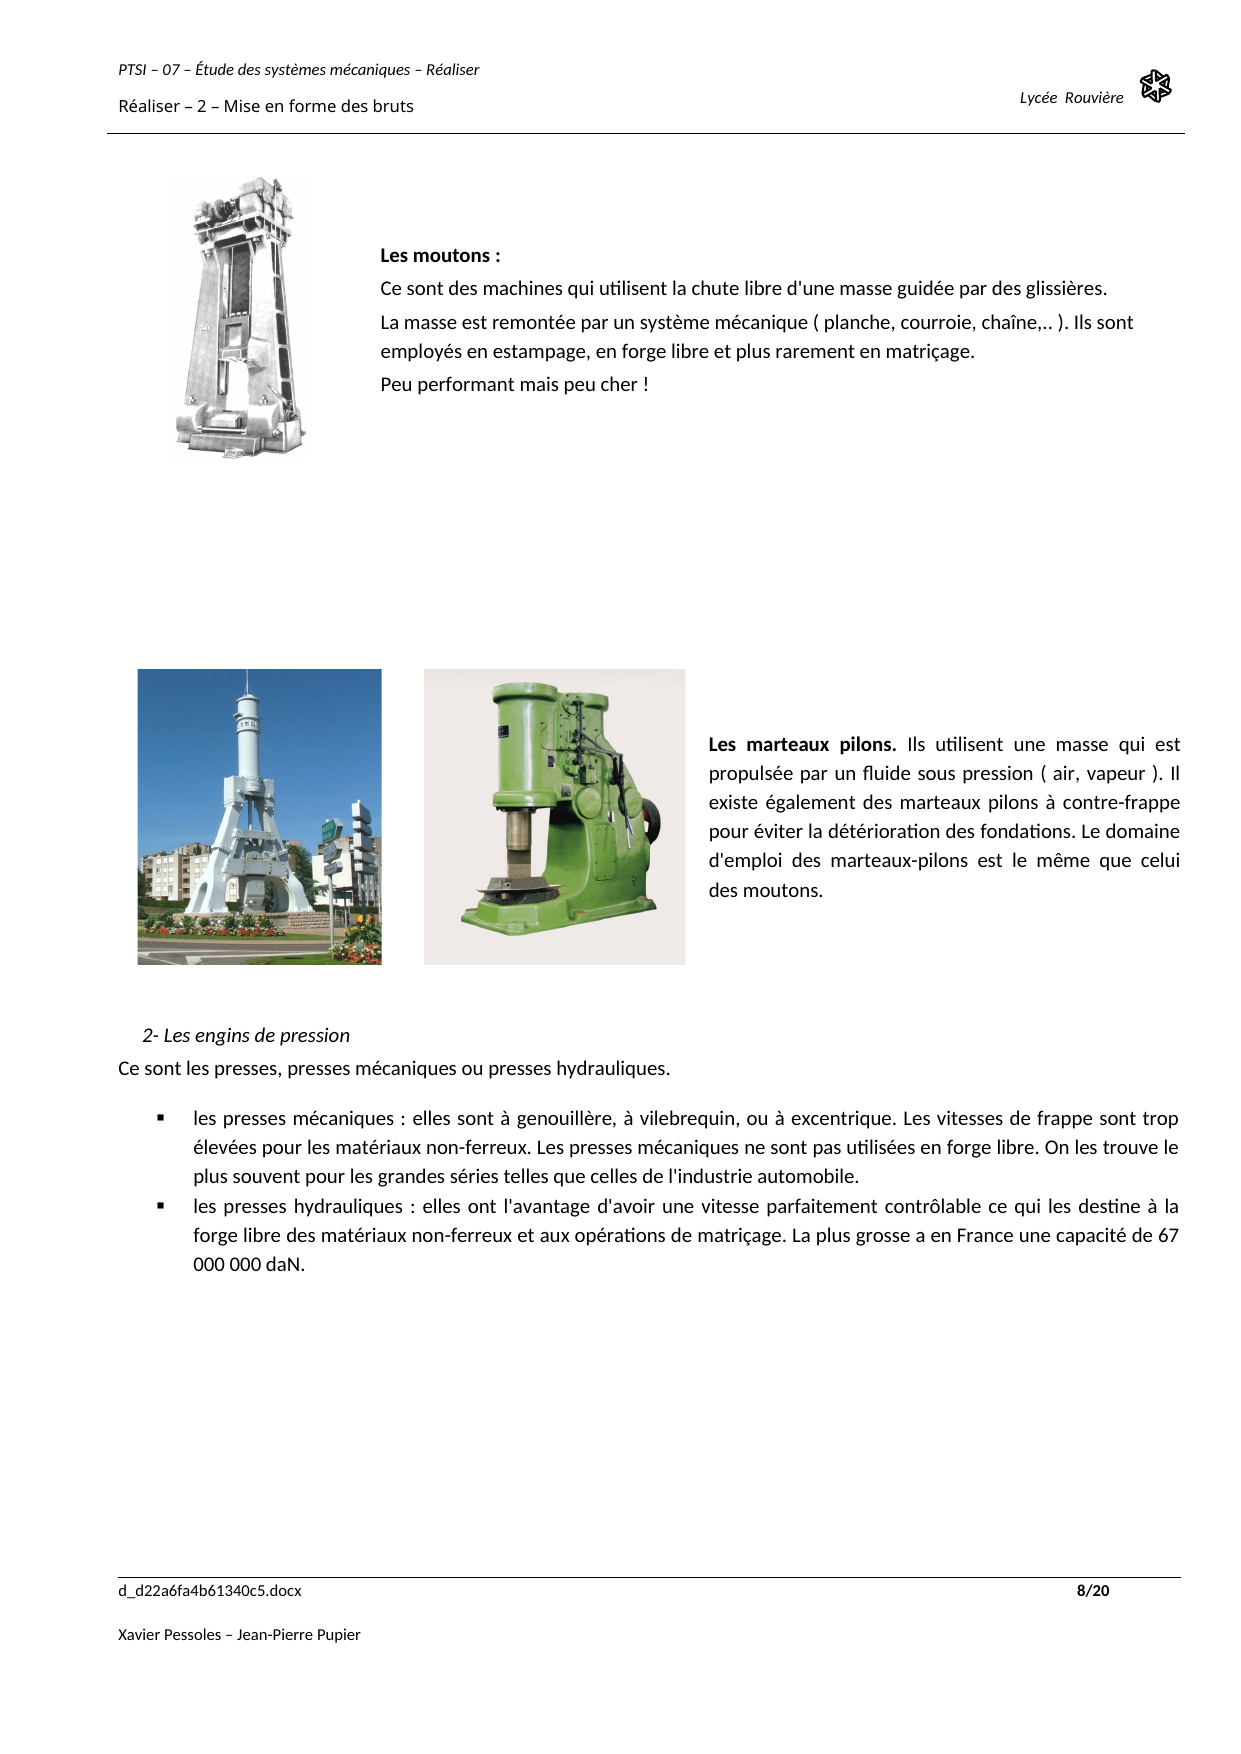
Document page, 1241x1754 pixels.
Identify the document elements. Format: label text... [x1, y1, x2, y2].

table_header Les moutons : Ce sont des machines qui utilisent la chute libre d'une masse guidée par des glissières. La masse est remontée par un système mécanique ( planche, courroie, chaîne,.. ). Ils sont employés en estampage, en forge libre et plus rarement en matriçage. Peu performant mais peu cher ! [369, 178, 1184, 469]
table_header [107, 669, 412, 972]
list les presses mécaniques : elles sont à genouillère, à vilebrequin, ou à excentrique. Les vitesses de frappe sont trop élevées pour les matériaux non-ferreux. Les presses mécaniques ne sont pas utilisées en forge libre. On les trouve le plus souvent pour les grandes séries telles que celles de l'industrie automobile. [156, 1105, 1181, 1189]
text Ce sont les presses, presses mécaniques ou presses hydrauliques. [118, 1055, 1181, 1081]
table_header [107, 178, 369, 469]
list les presses hydrauliques : elles ont l'avantage d'avoir une vitesse parfaitement contrôlable ce qui les destine à la forge libre des matériaux non-ferreux et aux opérations de matriçage. La plus grosse a en France une capacité de 67 000 000 daN. [156, 1193, 1181, 1277]
picture [424, 669, 686, 965]
table_header Les marteaux pilons. Ils utilisent une masse qui est propulsée par un fluide sous pression ( air, vapeur ). Il existe également des marteaux pilons à contre-frappe pour éviter la détérioration des fondations. Le domaine d'emploi des marteaux-pilons est le même que celui des moutons. [697, 669, 1192, 972]
subtitle Les engins de pression [118, 1022, 1181, 1047]
table_header [412, 669, 697, 972]
